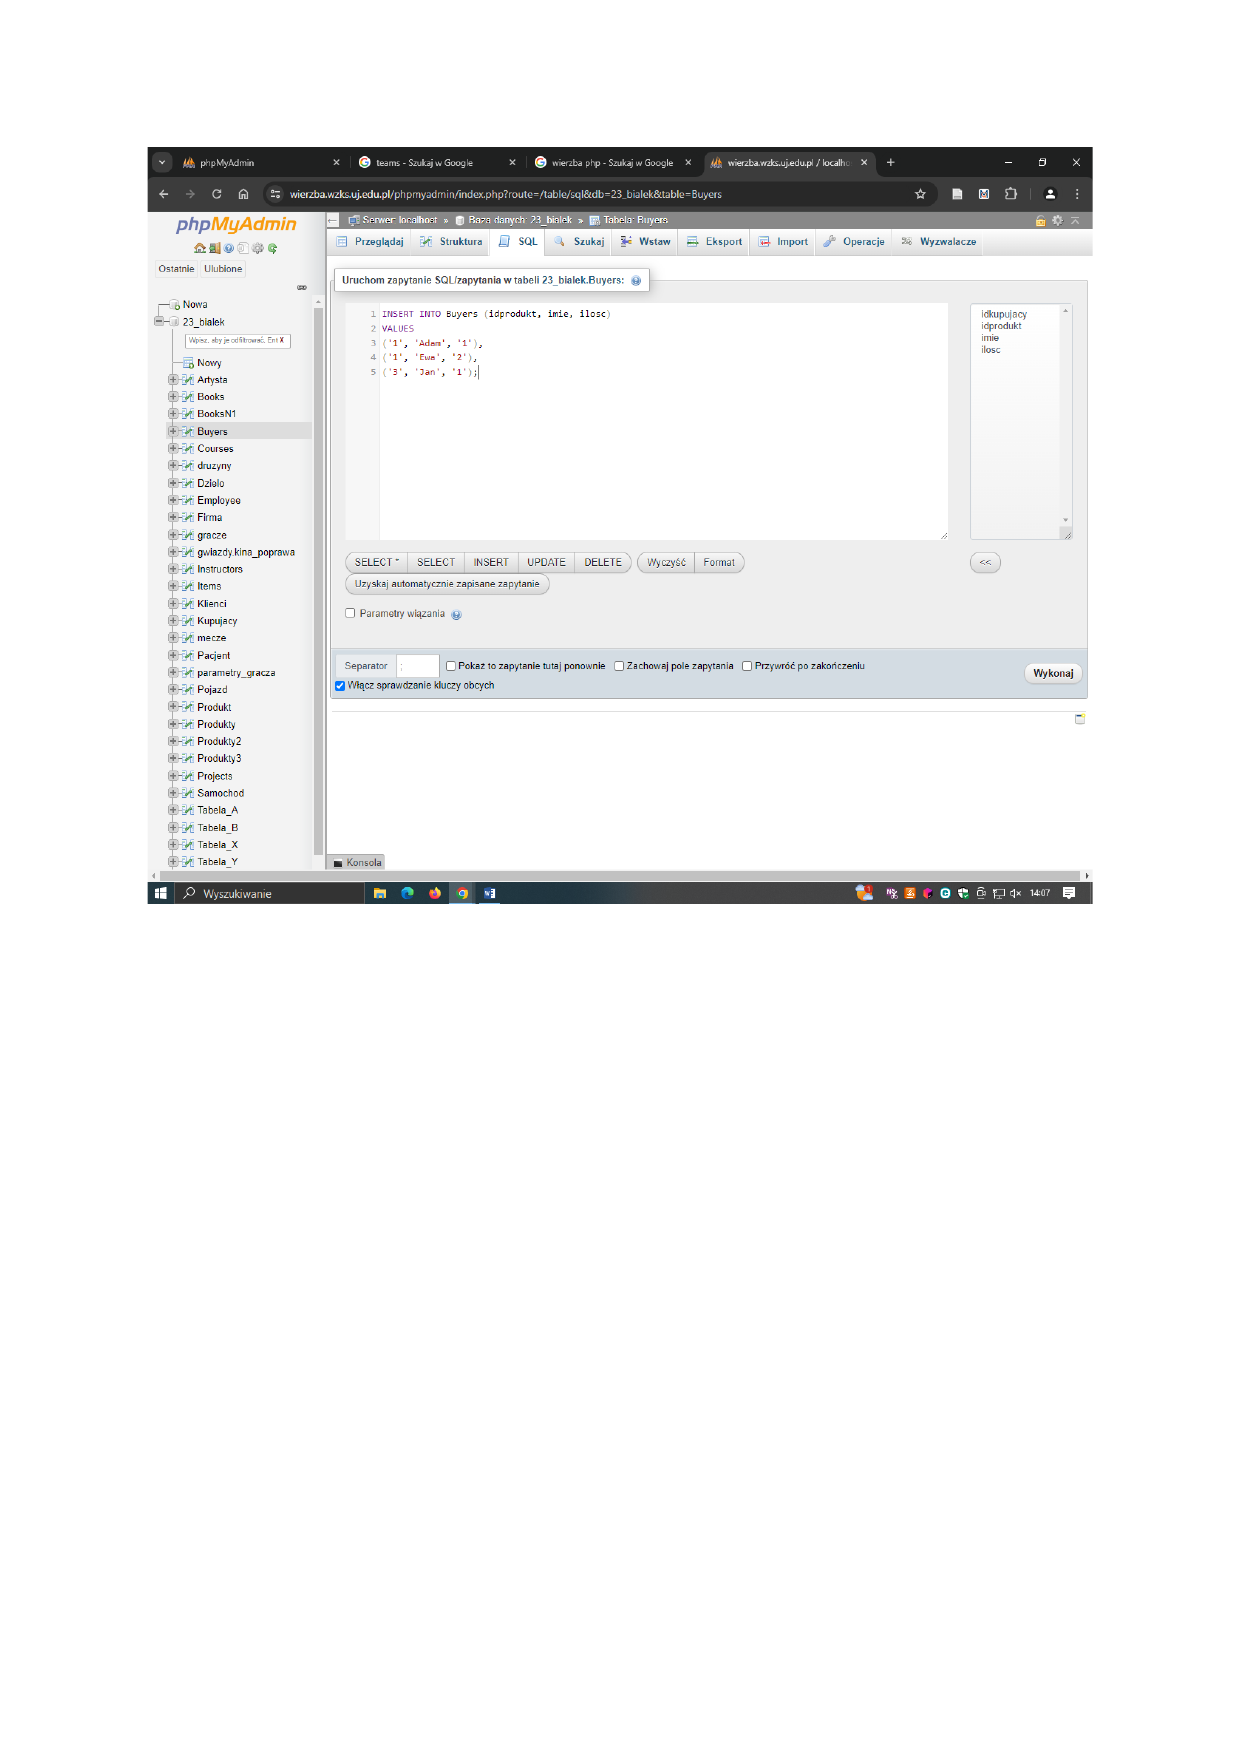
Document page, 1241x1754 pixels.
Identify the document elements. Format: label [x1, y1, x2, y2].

picture [147, 147, 1093, 904]
